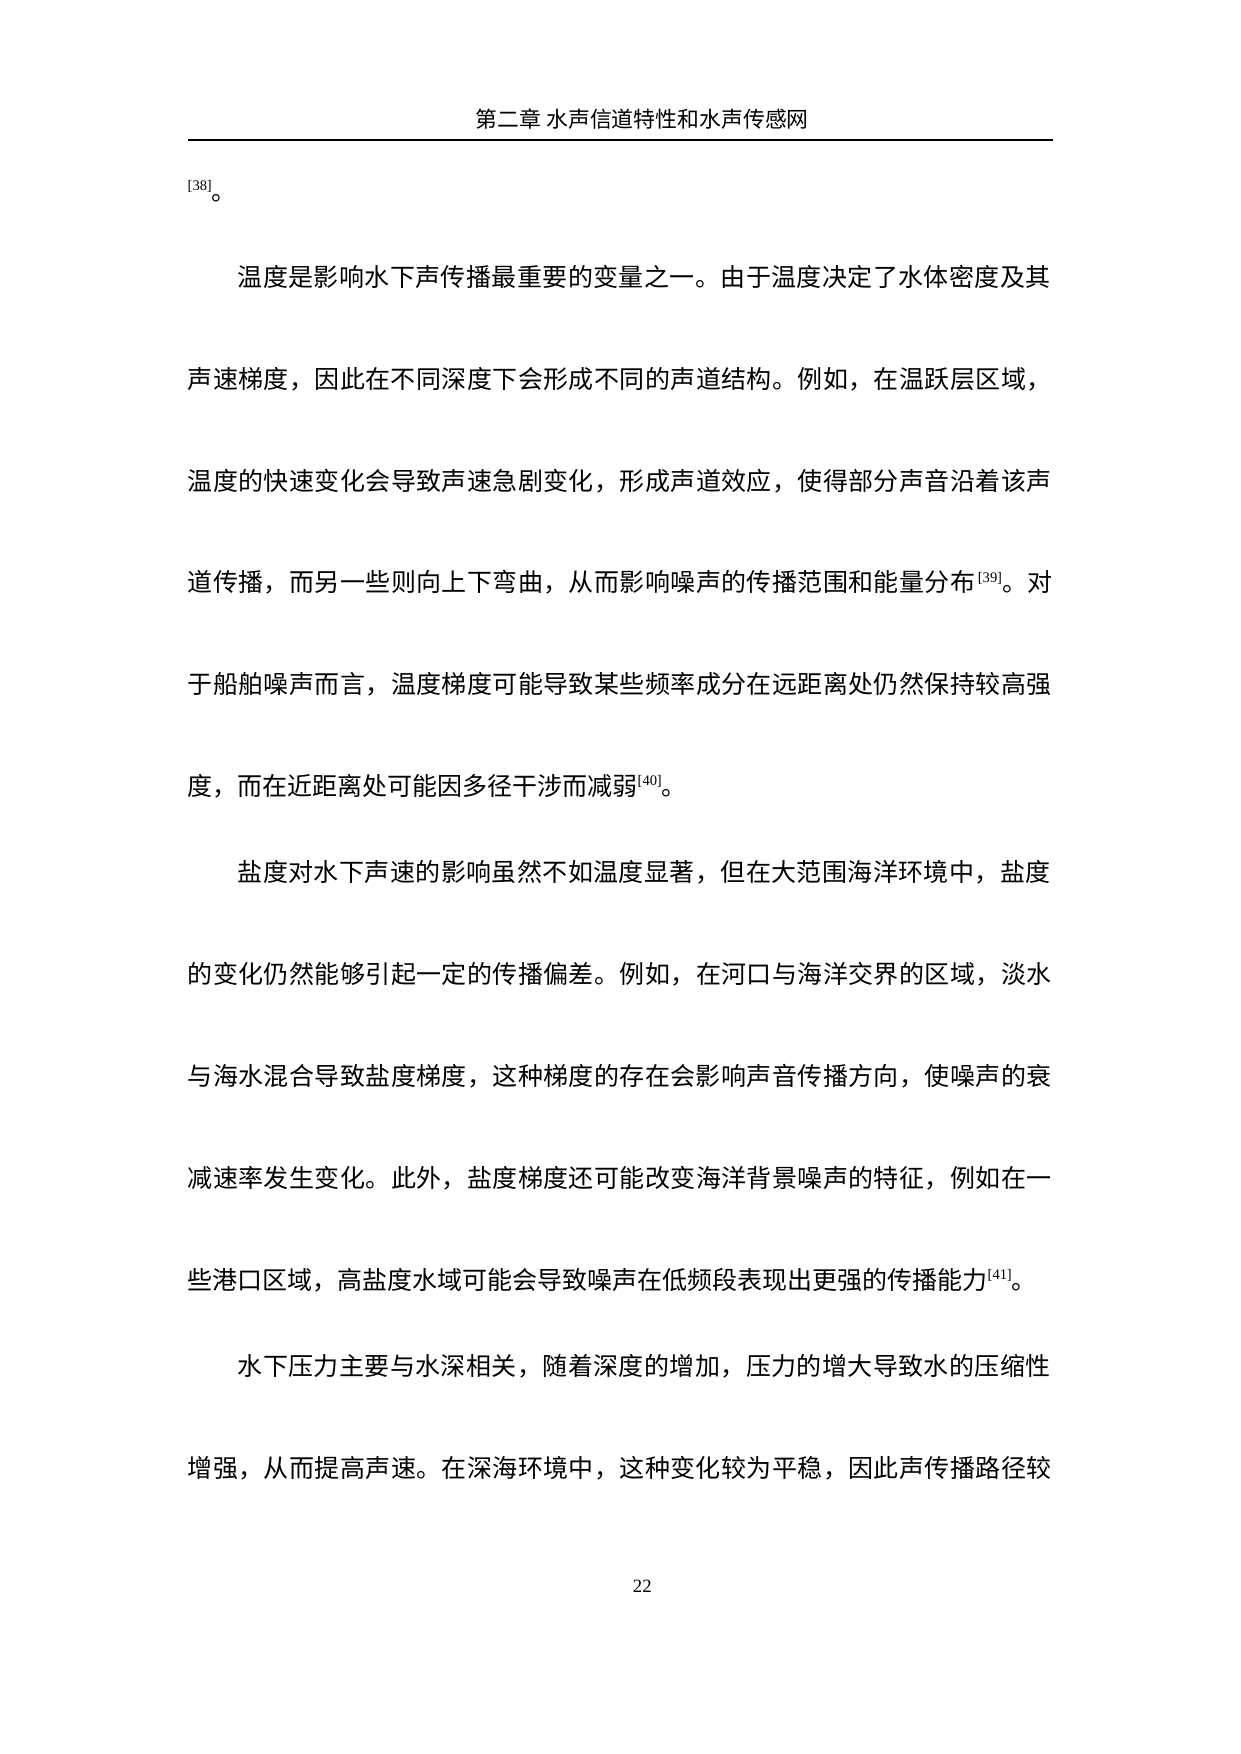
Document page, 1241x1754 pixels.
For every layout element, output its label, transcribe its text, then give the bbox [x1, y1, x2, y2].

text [187, 1330, 1053, 1500]
text 盐度对水下声速的影响虽然不如温度显著，但在大范围海洋环境中，盐度的变化仍然能够引起一定的传播偏差。例如，在河口与海洋交界的区域，淡水与海水混合导致盐度梯度，这种梯度的存在会影响声音传播方向，使噪声的衰减速率发生变化。此外，盐度梯度还可能改变海洋背景噪声的特征，例如在一些港口区域，高盐度水域可能会导致噪声在低频段表现出更强的传播能力[41]。 [187, 837, 1053, 1312]
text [187, 155, 1053, 223]
text 温度是影响水下声传播最重要的变量之一。由于温度决定了水体密度及其声速梯度，因此在不同深度下会形成不同的声道结构。例如，在温跃层区域，温度的快速变化会导致声速急剧变化，形成声道效应，使得部分声音沿着该声道传播，而另一些则向上下弯曲，从而影响噪声的传播范围和能量分布[39]。对于船舶噪声而言，温度梯度可能导致某些频率成分在远距离处仍然保持较高强度，而在近距离处可能因多径干涉而减弱[40]。 [187, 241, 1053, 819]
